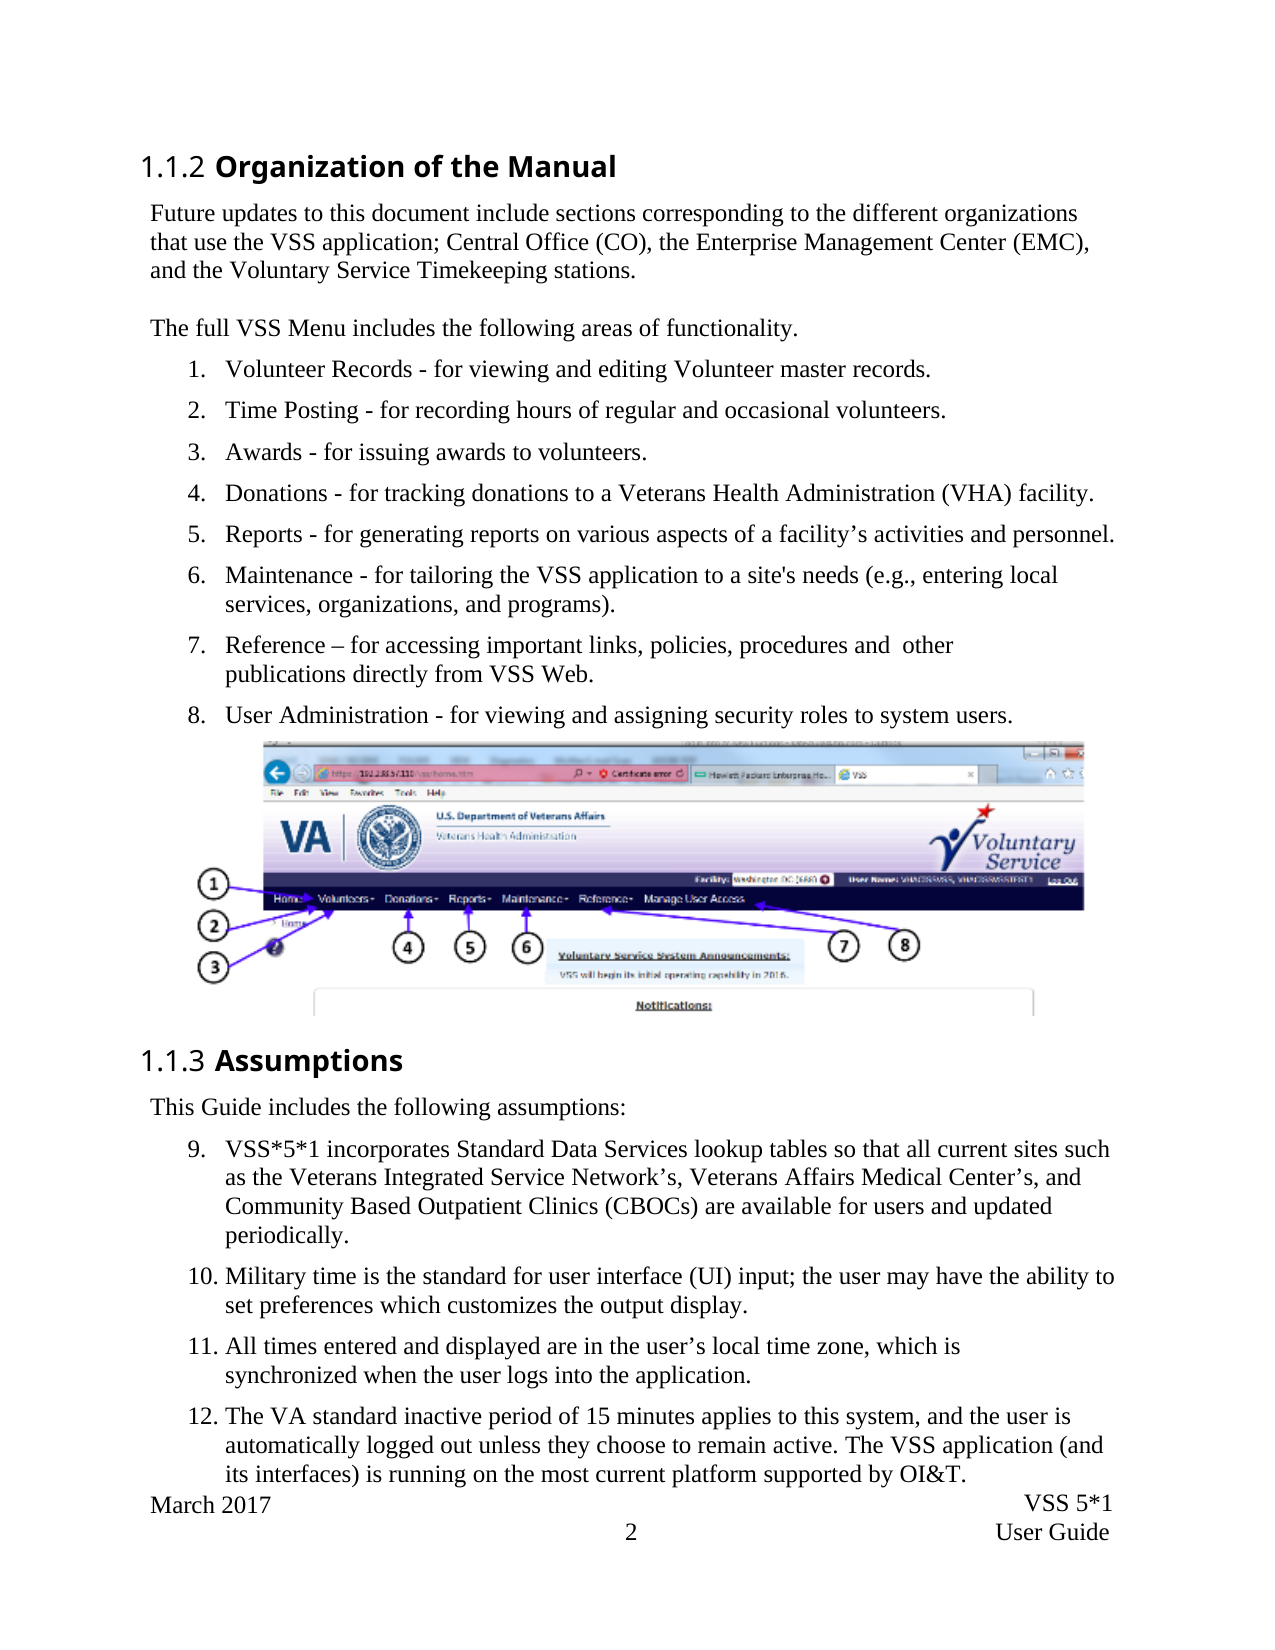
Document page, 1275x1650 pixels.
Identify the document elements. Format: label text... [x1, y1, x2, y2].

list User Administration - for viewing and assigning security roles to system users. [187, 700, 1137, 729]
list VSS*5*1 incorporates Standard Data Services lookup tables so that all current sites such as the Veterans Integrated Service Network’s, Veterans Affairs Medical Center’s, and Community Based Outpatient Clinics (CBOCs) are available for users and updated periodically. [187, 1134, 1114, 1249]
subtitle Organization of the Manual [139, 146, 1137, 186]
text The full VSS Menu includes the following areas of functionality. [150, 313, 1137, 342]
text Future updates to this document include sections corresponding to the different organizations that use the VSS application; Central Office (CO), the Enterprise Management Center (EMC), and the Voluntary Service Timekeeping stations. [150, 198, 1106, 284]
list Volunteer Records - for viewing and editing Volunteer master records. [187, 354, 1137, 383]
list All times entered and displayed are in the user’s local time zone, which is synchronized when the user logs into the application. [187, 1331, 1088, 1389]
list The VA standard inactive period of 15 minutes applies to this system, and the user is automatically logged out unless they choose to remain active. The VSS application (and its interfaces) is running on the most current platform supported by OI&T. [187, 1401, 1106, 1487]
list Awards - for issuing awards to volunteers. [187, 437, 1137, 465]
text This Guide includes the following assumptions: [150, 1092, 1137, 1121]
picture [187, 741, 1085, 1016]
list Reports - for generating reports on various aspects of a facility’s activities and personnel. [187, 519, 1137, 547]
list Military time is the standard for user interface (UI) input; the user may have the ability to set preferences which customizes the output display. [187, 1261, 1118, 1319]
list Time Posting - for recording hours of regular and occasional volunteers. [187, 396, 1137, 424]
subtitle Assumptions [139, 1040, 1137, 1080]
list Reference – for accessing important links, policies, procedures and other publications directly from VSS Web. [187, 630, 1063, 687]
list Maintenance - for tailoring the VSS application to a site's needs (e.g., entering local services, organizations, and programs). [187, 560, 1063, 617]
list Donations - for tracking donations to a Veterans Health Administration (VHA) facility. [187, 478, 1137, 506]
